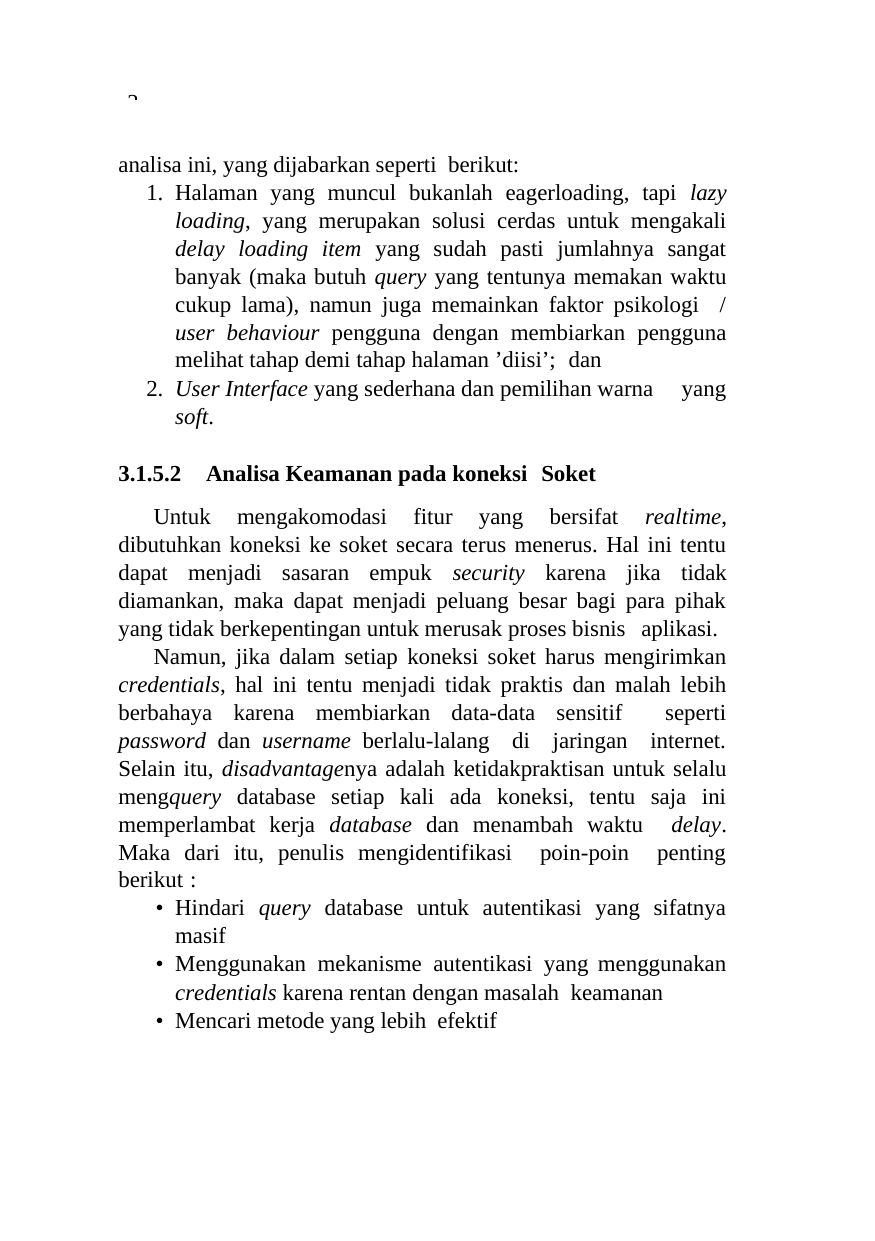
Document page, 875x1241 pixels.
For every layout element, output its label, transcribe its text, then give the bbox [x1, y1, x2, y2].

text Namun, jika dalam setiap koneksi soket harus mengirimkan credentials, hal ini tentu menjadi tidak praktis dan malah lebih berbahaya karena membiarkan data-data sensitif seperti password dan username berlalu-lalang di jaringan internet. Selain itu, disadvantagenya adalah ketidakpraktisan untuk selalu mengquery database setiap kali ada koneksi, tentu saja ini memperlambat kerja database dan menambah waktu delay. Maka dari itu, penulis mengidentifikasi poin-poin penting berikut : [118, 643, 727, 893]
subtitle Analisa Keamanan pada koneksi Soket [118, 459, 755, 486]
list Hindari query database untuk autentikasi yang sifatnya masif [155, 894, 727, 949]
list Halaman yang muncul bukanlah eagerloading, tapi lazy loading, yang merupakan solusi cerdas untuk mengakali delay loading item yang sudah pasti jumlahnya sangat banyak (maka butuh query yang tentunya memakan waktu cukup lama), namun juga memainkan faktor psikologi / user behaviour pengguna dengan membiarkan pengguna melihat tahap demi tahap halaman ’diisi’; dan [146, 179, 727, 373]
list User Interface yang sederhana dan pemilihan warna yang [146, 374, 755, 401]
text credentials karena rentan dengan masalah keamanan [175, 979, 755, 1005]
list Mencari metode yang lebih efektif [155, 1007, 755, 1033]
text analisa ini, yang dijabarkan seperti berikut: [118, 151, 755, 177]
text soft. [175, 403, 755, 429]
list Menggunakan mekanisme autentikasi yang menggunakan [155, 950, 755, 977]
text Untuk mengakomodasi fitur yang bersifat realtime, dibutuhkan koneksi ke soket secara terus menerus. Hal ini tentu dapat menjadi sasaran empuk security karena jika tidak diamankan, maka dapat menjadi peluang besar bagi para pihak yang tidak berkepentingan untuk merusak proses bisnis aplikasi. [118, 503, 727, 641]
